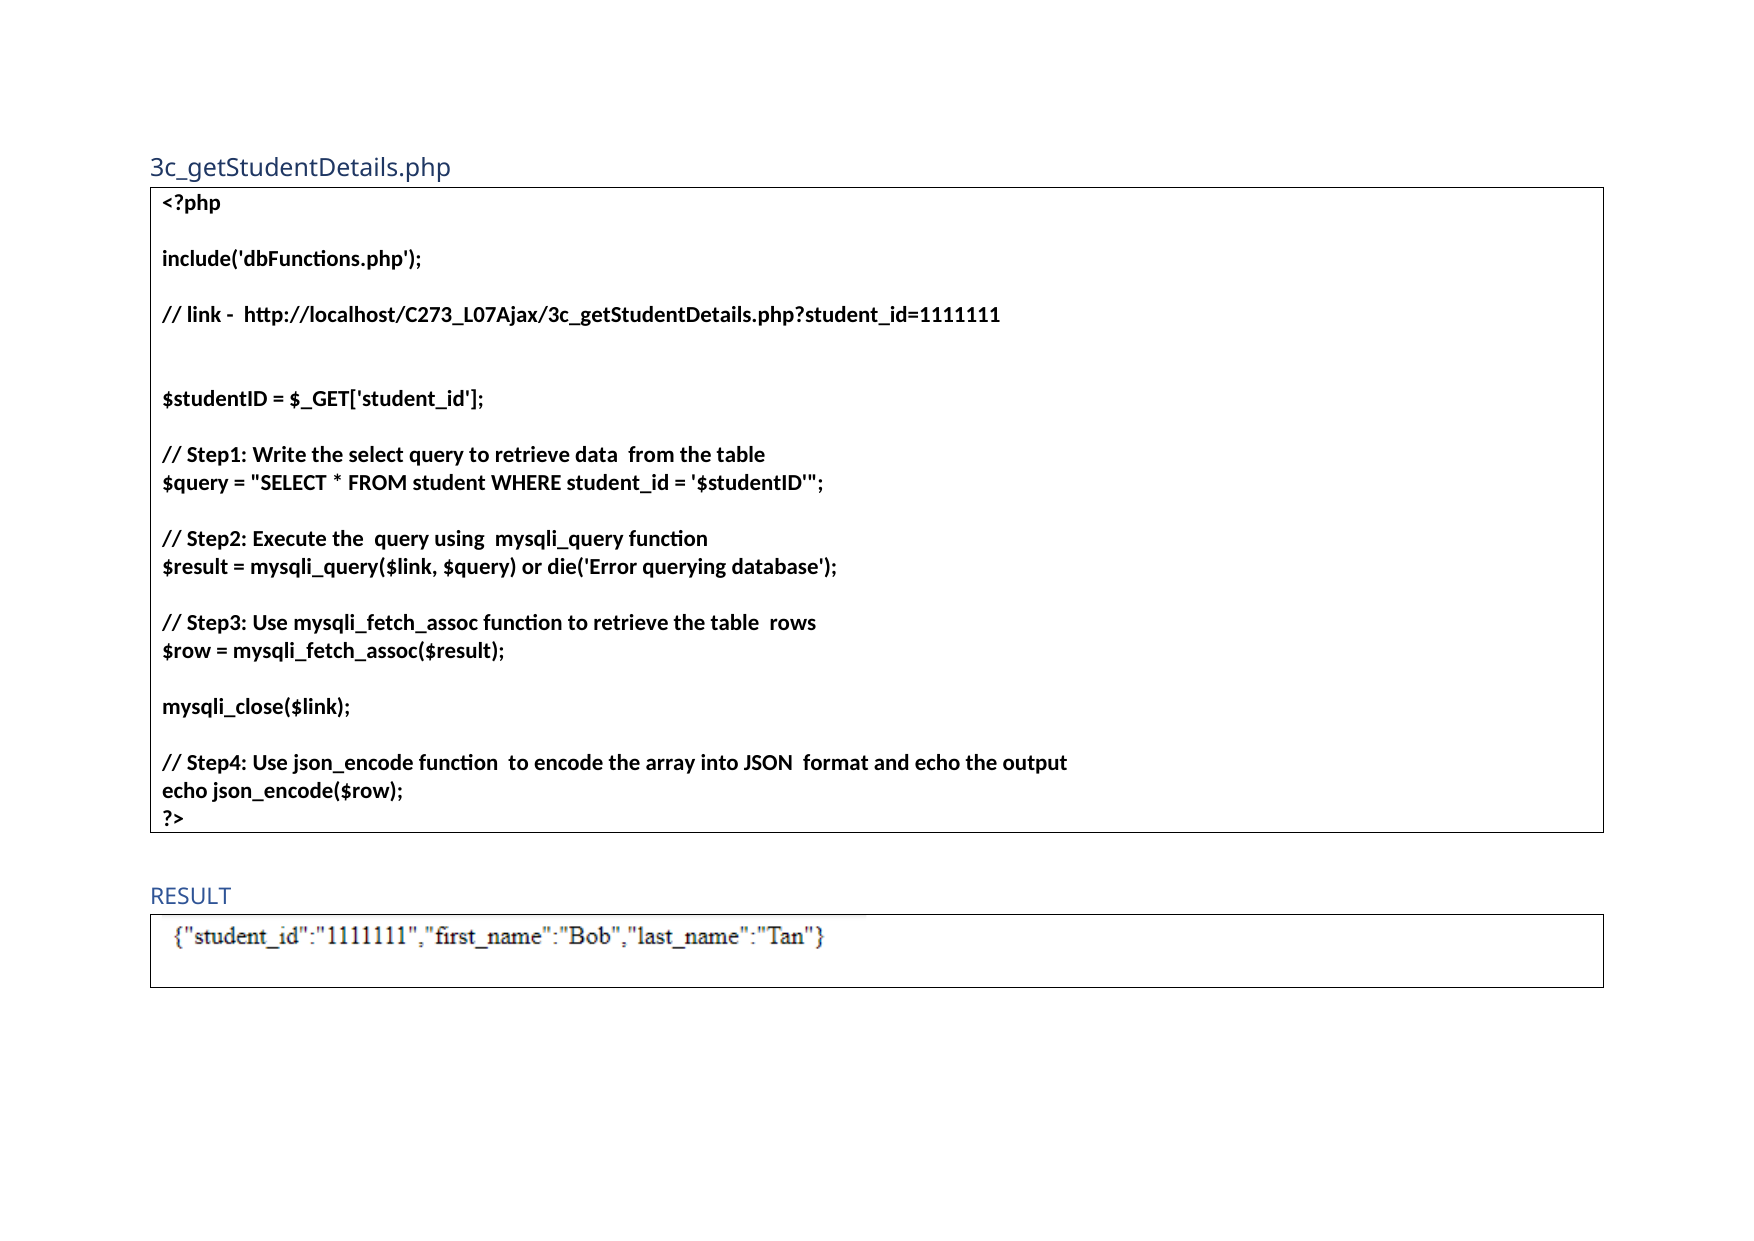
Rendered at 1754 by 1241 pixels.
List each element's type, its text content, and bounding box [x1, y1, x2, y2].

picture [161, 915, 867, 987]
table_header <?php include('dbFunctions.php'); // link - http://localhost/C273_L07Ajax/3c_getStudentDetails.php?student_id=1111111 $studentID = $_GET['student_id']; // Step1: Write the select query to retrieve data from the table $query = "SELECT * FROM student WHERE student_id = '$studentID'"; // Step2: Execute the query using mysqli_query function $result = mysqli_query($link, $query) or die('Error querying database'); // Step3: Use mysqli_fetch_assoc function to retrieve the table rows $row = mysqli_fetch_assoc($result); mysqli_close($link); // Step4: Use json_encode function to encode the array into JSON format and echo the output echo json_encode($row); ?> [151, 188, 1603, 832]
table_header [867, 915, 1603, 987]
subtitle RESULT [150, 880, 1604, 911]
table_header [151, 915, 161, 987]
subtitle 3c_getStudentDetails.php [150, 150, 1604, 184]
